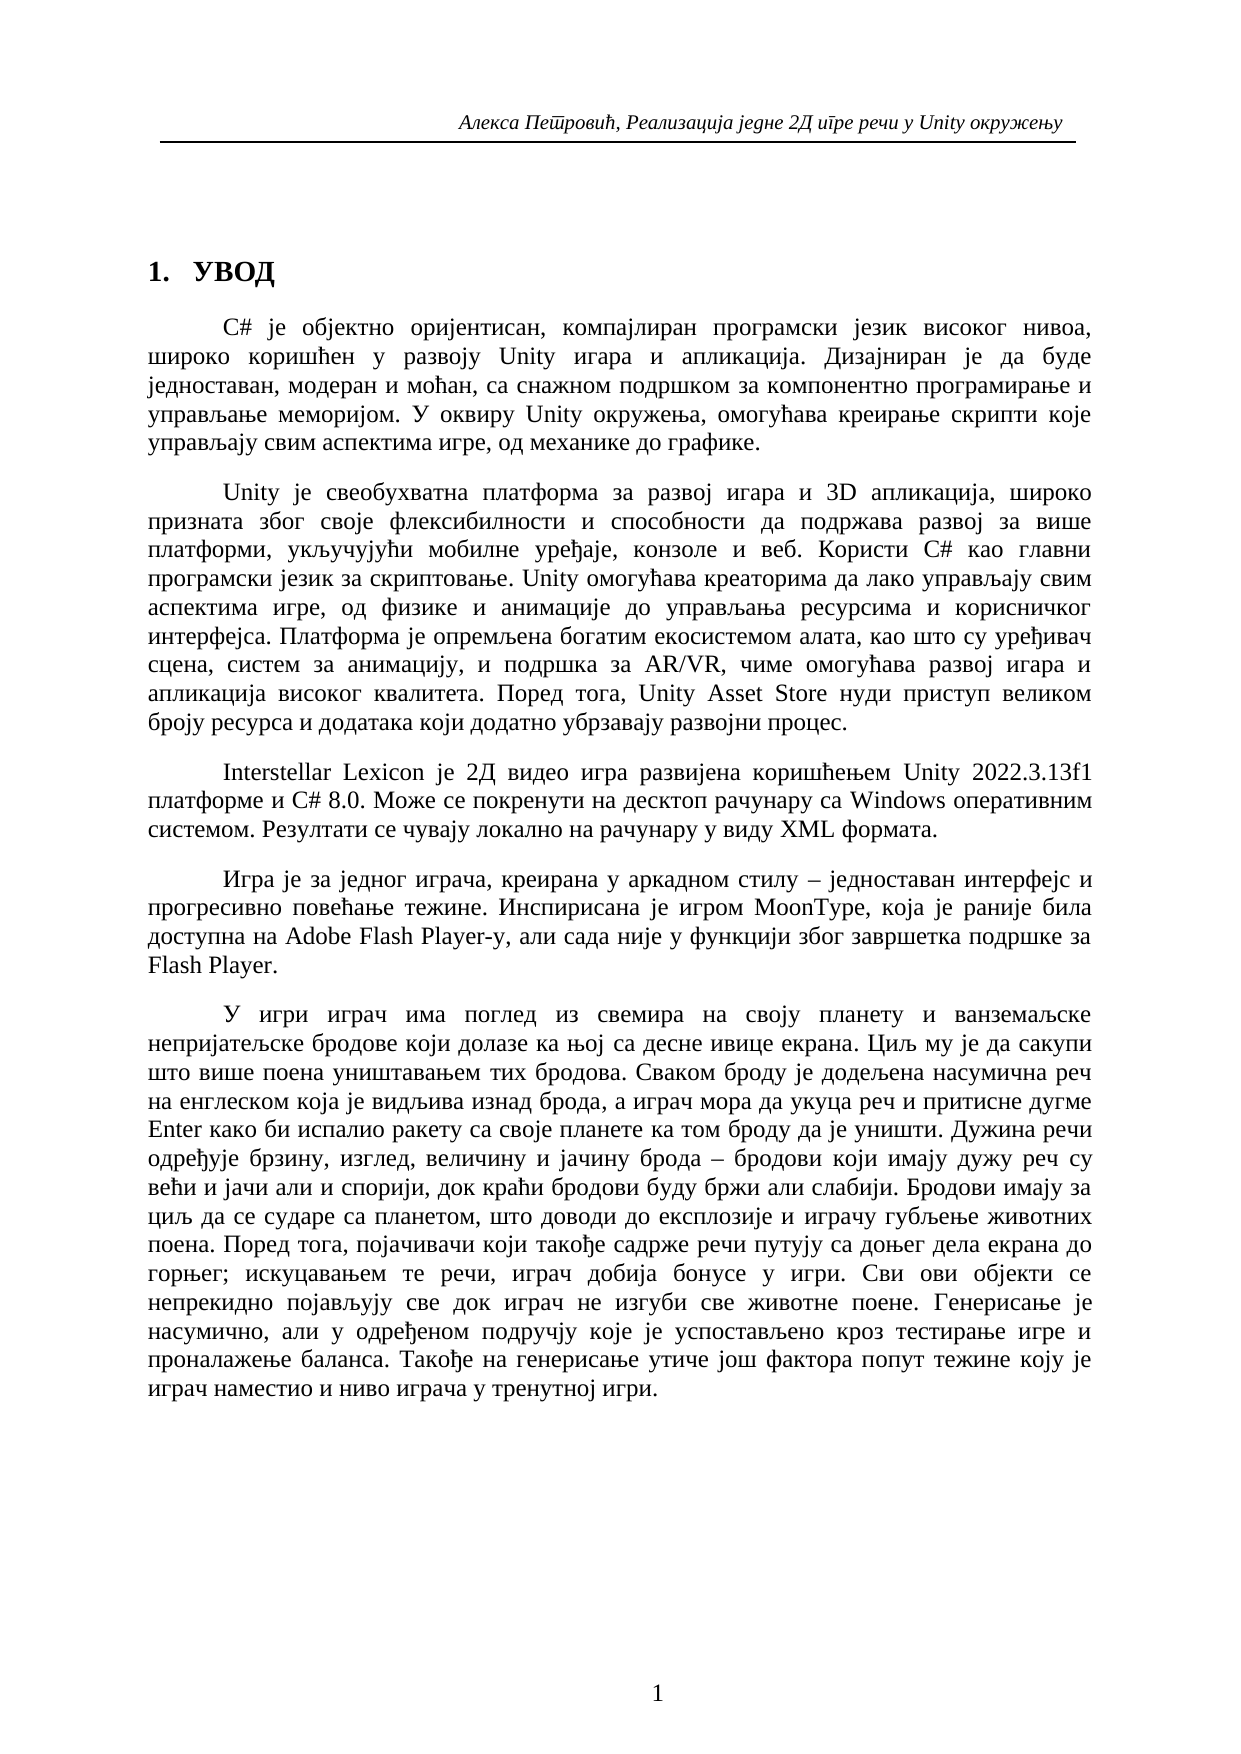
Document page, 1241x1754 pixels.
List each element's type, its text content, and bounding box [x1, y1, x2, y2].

text Interstellar Lexicon је 2Д видео игра развијена коришћењем Unity 2022.3.13f1 платформе и C# 8.0. Може се покренути на десктоп рачунару са Windows оперативним системом. Резултати се чувају локално на рачунару у виду XML формата. [148, 757, 1093, 843]
subtitle УВОД [148, 254, 1093, 287]
text У игри играч има поглед из свемира на своју планету и ванземаљске непријатељске бродове који долазе ка њој са десне ивице екрана. Циљ му је да сакупи што више поена уништавањем тих бродова. Сваком броду је додељена насумична реч на енглеском која је видљива изнад брода, а играч мора да укуца реч и притисне дугме Enter како би испалио ракету са своје планете ка том броду да је уништи. Дужина речи одређује брзину, изглед, величину и јачину брода – бродови који имају дужу реч су већи и јачи али и спорији, док краћи бродови буду бржи али слабији. Бродови имају за циљ да се сударе са планетом, што доводи до експлозије и играчу губљење животних поена. Поред тога, појачивачи који такође садрже речи путују са доњег дела екрана до горњег; искуцавањем те речи, играч добија бонусе у игри. Сви ови објекти се непрекидно појављују све док играч не изгуби све животне поене. Генерисање је насумично, али у одређеном подручју које је успостављено кроз тестирање игре и проналажење баланса. Такође на генерисање утиче још фактора попут тежине коју је играч наместио и ниво играча у тренутној игри. [148, 999, 1093, 1402]
text Unity је свеобухватна платформа за развој игара и 3D апликација, широко призната због своје флексибилности и способности да подржава развој за више платформи, укључујући мобилне уређаје, конзоле и веб. Користи C# као главни програмски језик за скриптовање. Unity омогућава креаторима да лако управљају свим аспектима игре, од физике и анимације до управљања ресурсима и корисничког интерфејса. Платформа је опремљена богатим екосистемом алата, као што су уређивач сцена, систем за анимацију, и подршка за AR/VR, чиме омогућава развој игара и апликација високог квалитета. Поред тога, Unity Asset Store нуди приступ великом броју ресурса и додатака који додатно убрзавају развојни процес. [148, 477, 1093, 736]
text C# је објектно оријентисан, компајлиран програмски језик високог нивоа, широко коришћен у развоју Unity игара и апликација. Дизајниран је да буде једноставан, модеран и моћан, са снажном подршком за компонентно програмирање и управљање меморијом. У оквиру Unity окружења, омогућава креирање скрипти које управљају свим аспектима игре, од механике до графике. [148, 312, 1093, 456]
text Игра је за једног играча, креирана у аркадном стилу – једноставан интерфејс и прогресивно повећање тежине. Инспирисана је игром MoonType, која је раније била доступна на Adobe Flash Player-у, али сада није у функцији због завршетка подршке за Flash Player. [148, 864, 1093, 979]
